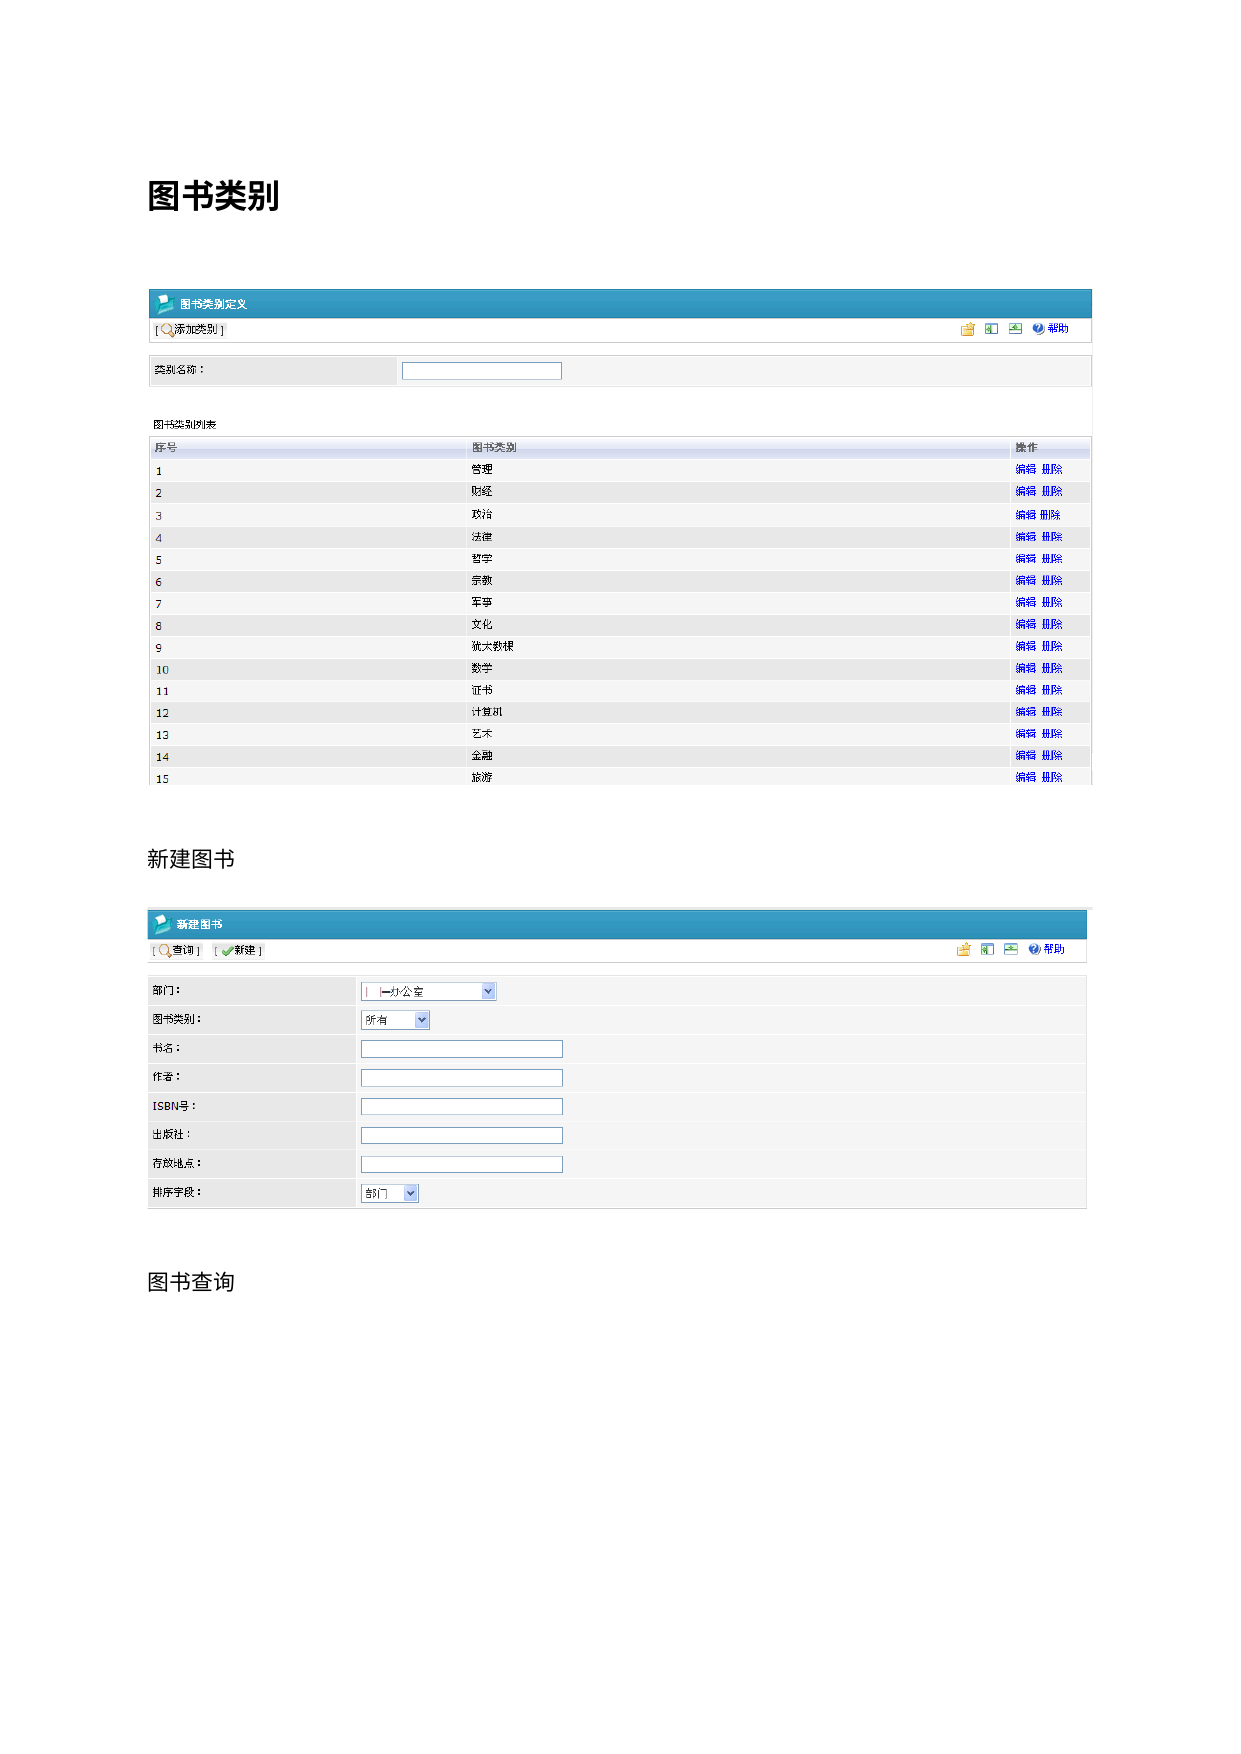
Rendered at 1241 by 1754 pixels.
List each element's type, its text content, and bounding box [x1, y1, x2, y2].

subtitle 图书类别 [148, 162, 1093, 227]
picture [147, 289, 1093, 785]
picture [147, 906, 1093, 1219]
text 新建图书 [148, 842, 1093, 874]
text 图书查询 [148, 1264, 1093, 1297]
